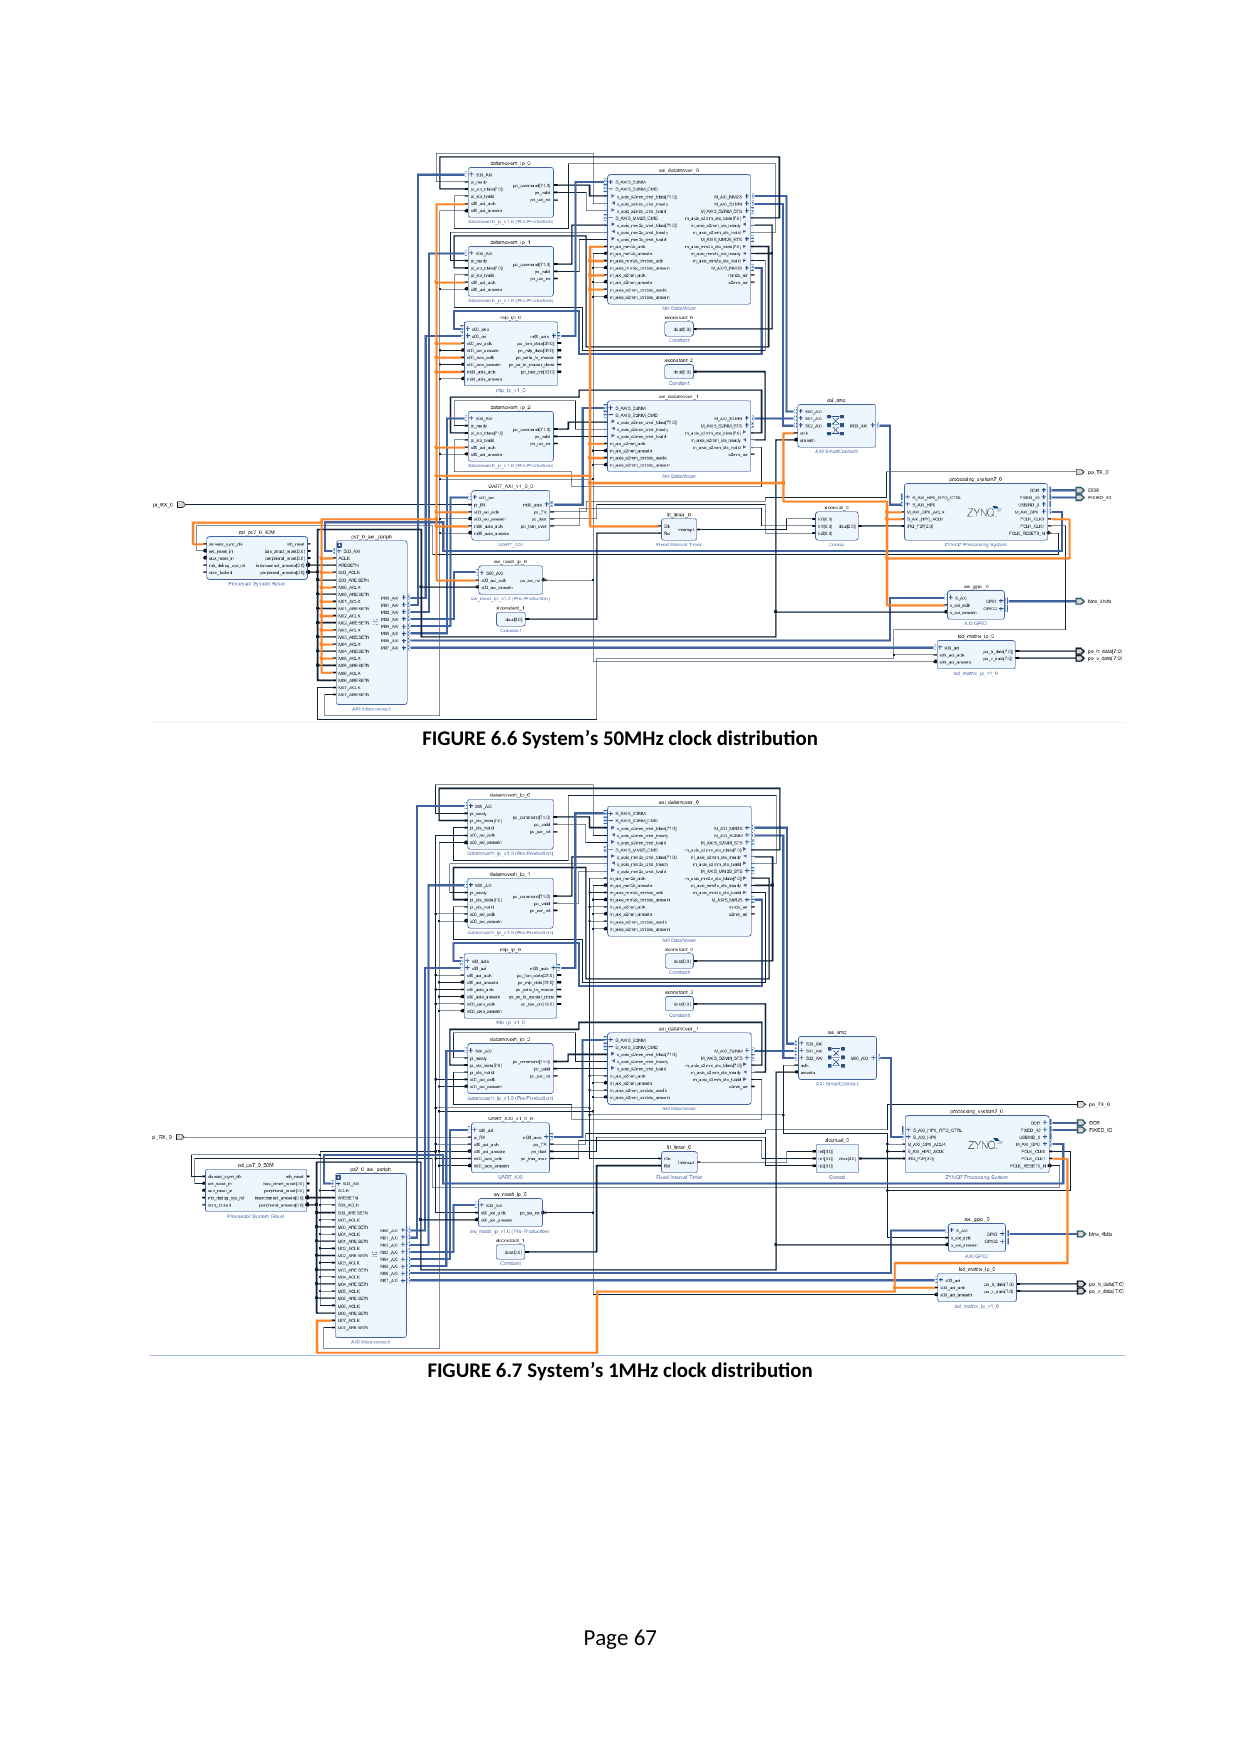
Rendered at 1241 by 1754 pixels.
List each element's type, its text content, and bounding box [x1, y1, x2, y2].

picture [150, 150, 1125, 723]
text FIGURE 6.7 System’s 1MHz clock distribution [150, 1357, 1090, 1383]
picture [150, 782, 1125, 1356]
text FIGURE 6.6 System’s 50MHz clock distribution [150, 725, 1090, 750]
